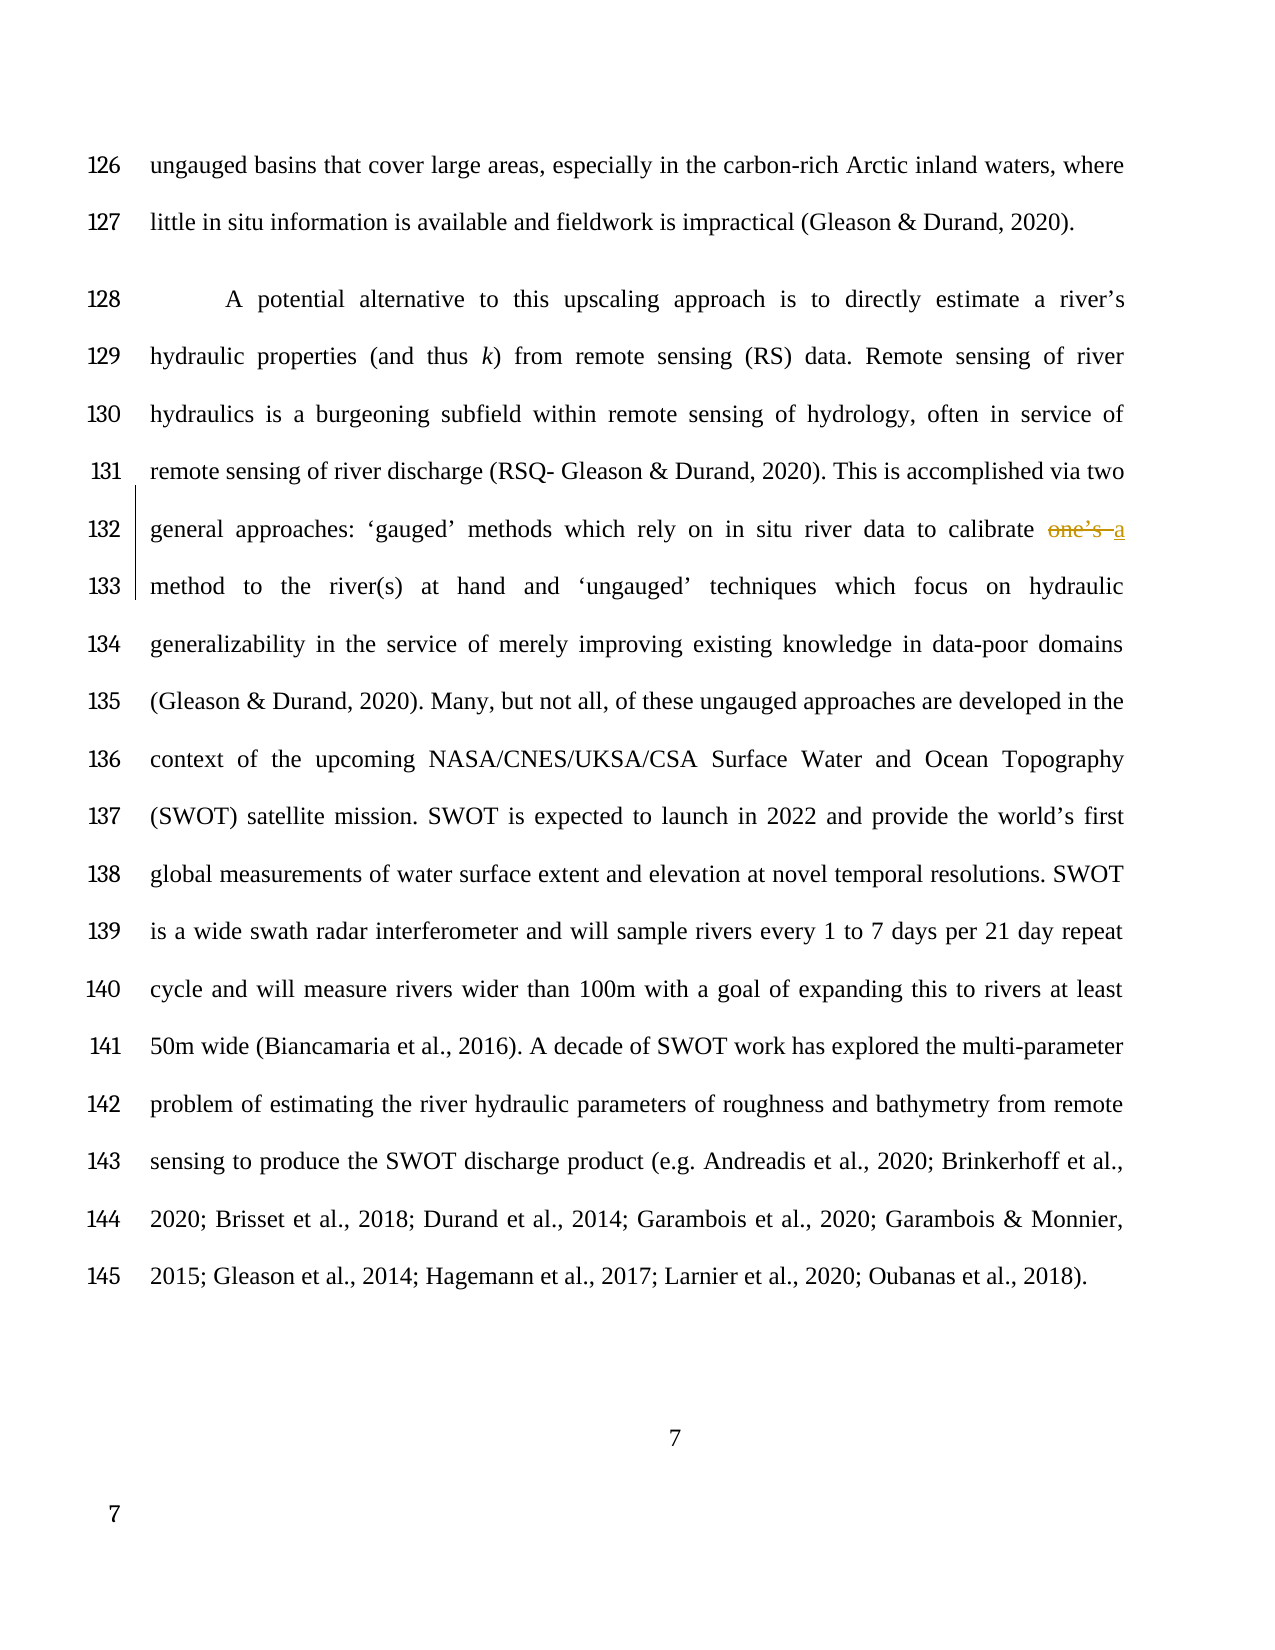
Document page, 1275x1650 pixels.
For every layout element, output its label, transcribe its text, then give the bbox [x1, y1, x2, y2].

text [150, 150, 1125, 236]
text A potential alternative to this upscaling approach is to directly estimate a river’s hydraulic properties (and thus k) from remote sensing (RS) data. Remote sensing of river hydraulics is a burgeoning subfield within remote sensing of hydrology, often in service of remote sensing of river discharge (RSQ- Gleason & Durand, 2020). This is accomplished via two general approaches: ‘gauged’ methods which rely on in situ river data to calibrate method to the river(s) at hand and ‘ungauged’ techniques which focus on hydraulic generalizability in the service of merely improving existing knowledge in data-poor domains (Gleason & Durand, 2020). Many, but not all, of these ungauged approaches are developed in the context of the upcoming NASA/CNES/UKSA/CSA Surface Water and Ocean Topography (SWOT) satellite mission. SWOT is expected to launch in 2022 and provide the world’s first global measurements of water surface extent and elevation at novel temporal resolutions. SWOT is a wide swath radar interferometer and will sample rivers every 1 to 7 days per 21 day repeat cycle and will measure rivers wider than 100m with a goal of expanding this to rivers at least 50m wide (Biancamaria et al., 2016). A decade of SWOT work has explored the multi-parameter problem of estimating the river hydraulic parameters of roughness and bathymetry from remote sensing to produce the SWOT discharge product (e.g. Andreadis et al., 2020; Brinkerhoff et al., 2020; Brisset et al., 2018; Durand et al., 2014; Garambois et al., 2020; Garambois & Monnier, 2015; Gleason et al., 2014; Hagemann et al., 2017; Larnier et al., 2020; Oubanas et al., 2018). [150, 284, 1125, 1290]
